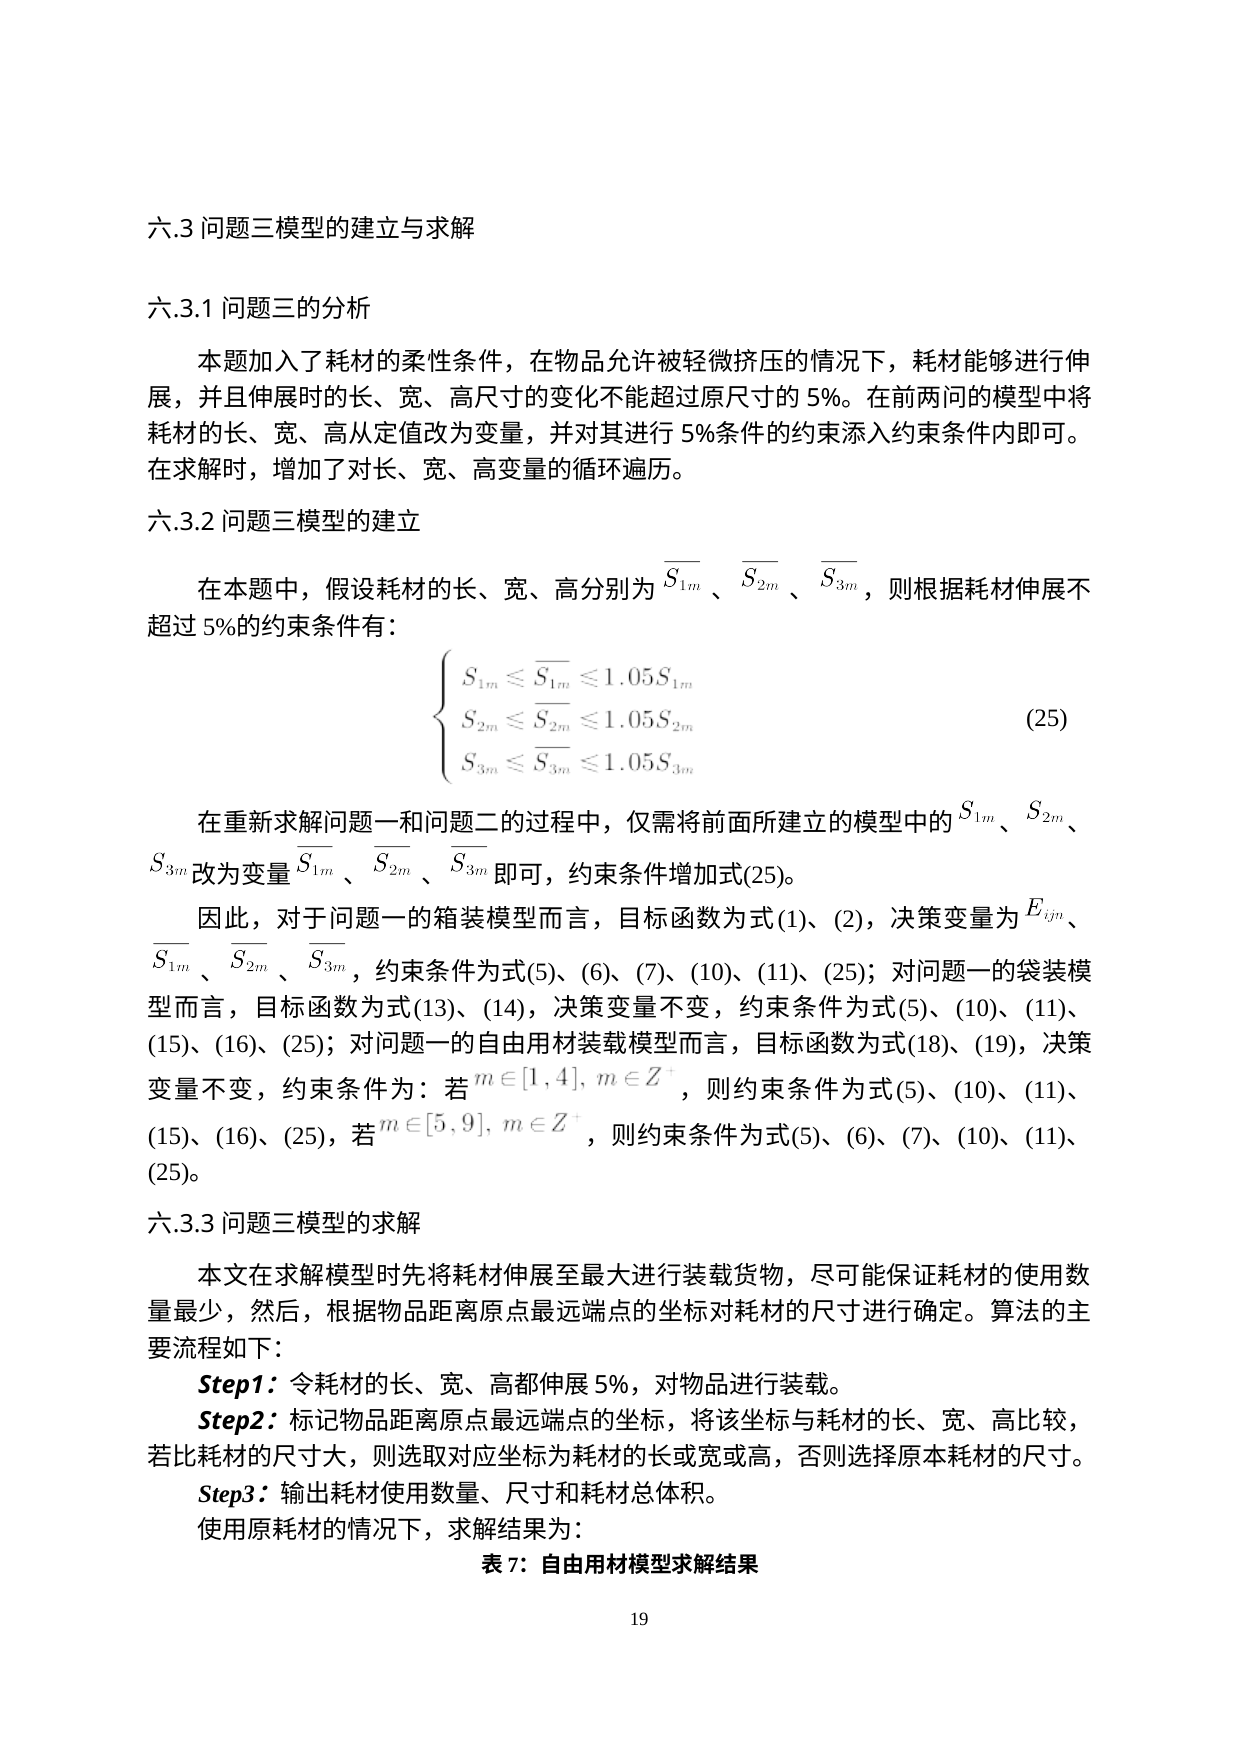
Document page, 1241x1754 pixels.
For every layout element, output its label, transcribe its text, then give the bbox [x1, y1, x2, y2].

text Step3：输出耗材使用数量、尺寸和耗材总体积。 [148, 1473, 1092, 1509]
text 使用原耗材的情况下，求解结果为： [148, 1509, 1092, 1546]
text Step2：标记物品距离原点最远端点的坐标，将该坐标与耗材的长、宽、高比较，若比耗材的尺寸大，则选取对应坐标为耗材的长或宽或高，否则选择原本耗材的尺寸。 [148, 1401, 1092, 1473]
subtitle 问题三模型的建立与求解 [148, 193, 1092, 261]
subtitle 问题三模型的建立 [148, 486, 1092, 554]
text 本题加入了耗材的柔性条件，在物品允许被轻微挤压的情况下，耗材能够进行伸展，并且伸展时的长、宽、高尺寸的变化不能超过原尺寸的5%。在前两问的模型中将耗材的长、宽、高从定值改为变量，并对其进行5%条件的约束添入约束条件内即可。在求解时，增加了对长、宽、高变量的循环遍历。 [148, 341, 1092, 486]
table_header [148, 642, 989, 794]
text 表7：自由用材模型求解结果 [148, 1546, 1092, 1579]
text Step1：令耗材的长、宽、高都伸展5%，对物品进行装载。 [148, 1364, 1092, 1401]
subtitle 问题三的分析 [148, 273, 1092, 341]
text 在重新求解问题一和问题二的过程中，仅需将前面所建立的模型中的、、改为变量 、 、即可，约束条件增加式(25)。 [148, 794, 1092, 891]
text 在本题中，假设耗材的长、宽、高分别为 、 、，则根据耗材伸展不超过5%的约束条件有： [148, 554, 1092, 642]
table_header (25) [989, 642, 1091, 794]
text 本文在求解模型时先将耗材伸展至最大进行装载货物，尽可能保证耗材的使用数量最少，然后，根据物品距离原点最远端点的坐标对耗材的尺寸进行确定。算法的主要流程如下： [148, 1256, 1092, 1364]
text 因此，对于问题一的箱装模型而言，目标函数为式(1)、(2)，决策变量为、 、 、，约束条件为式(5)、(6)、(7)、(10)、(11)、(25)；对问题一的袋装模型而言，目标函数为式(13)、(14)，决策变量不变，约束条件为式(5)、(10)、(11)、(15)、(16)、(25)；对问题一的自由用材装载模型而言，目标函数为式(18)、(19)，决策变量不变，约束条件为：若，则约束条件为式(5)、(10)、(11)、(15)、(16)、(25)，若，则约束条件为式(5)、(6)、(7)、(10)、(11)、(25)。 [148, 891, 1092, 1188]
subtitle 问题三模型的求解 [148, 1188, 1092, 1256]
